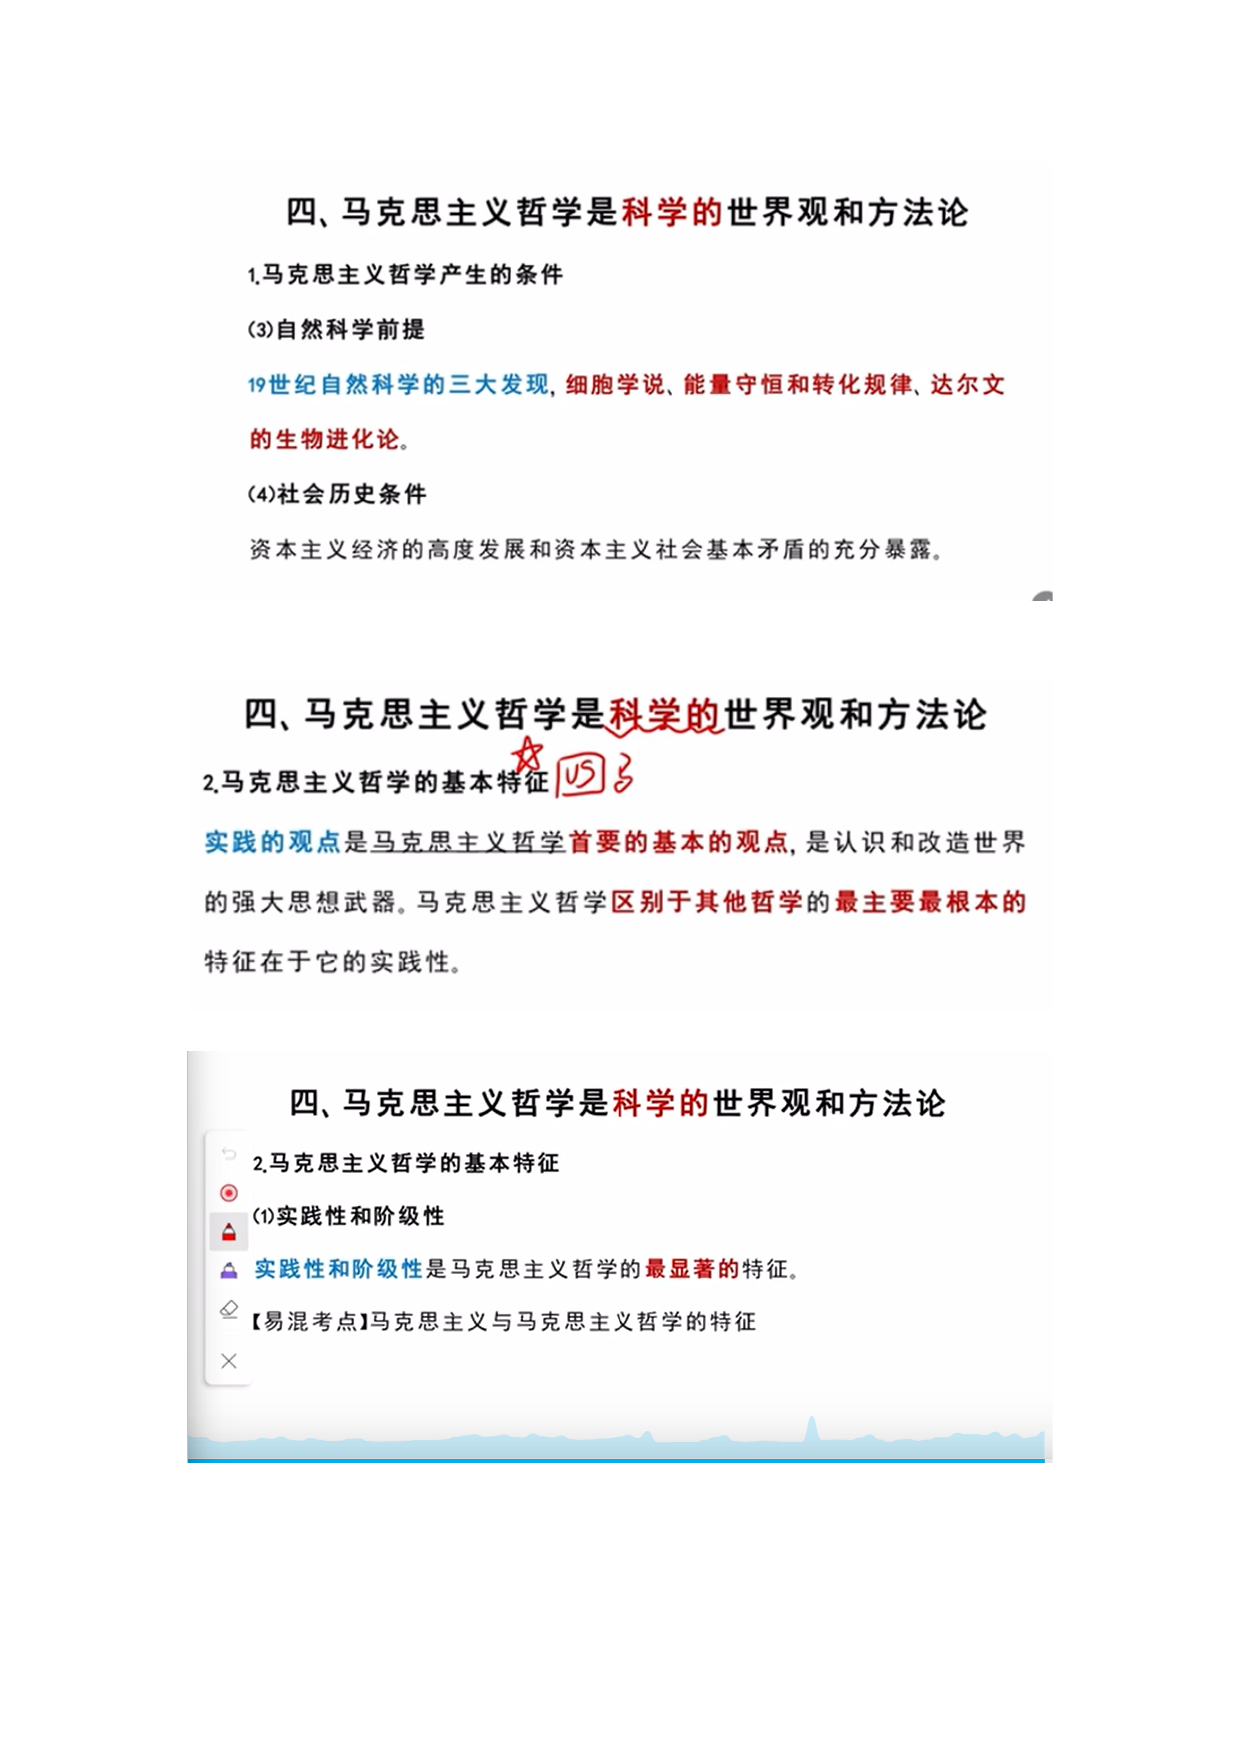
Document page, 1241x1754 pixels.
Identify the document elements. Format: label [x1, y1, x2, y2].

picture [187, 679, 1053, 1011]
picture [187, 1051, 1053, 1463]
picture [187, 162, 1053, 601]
